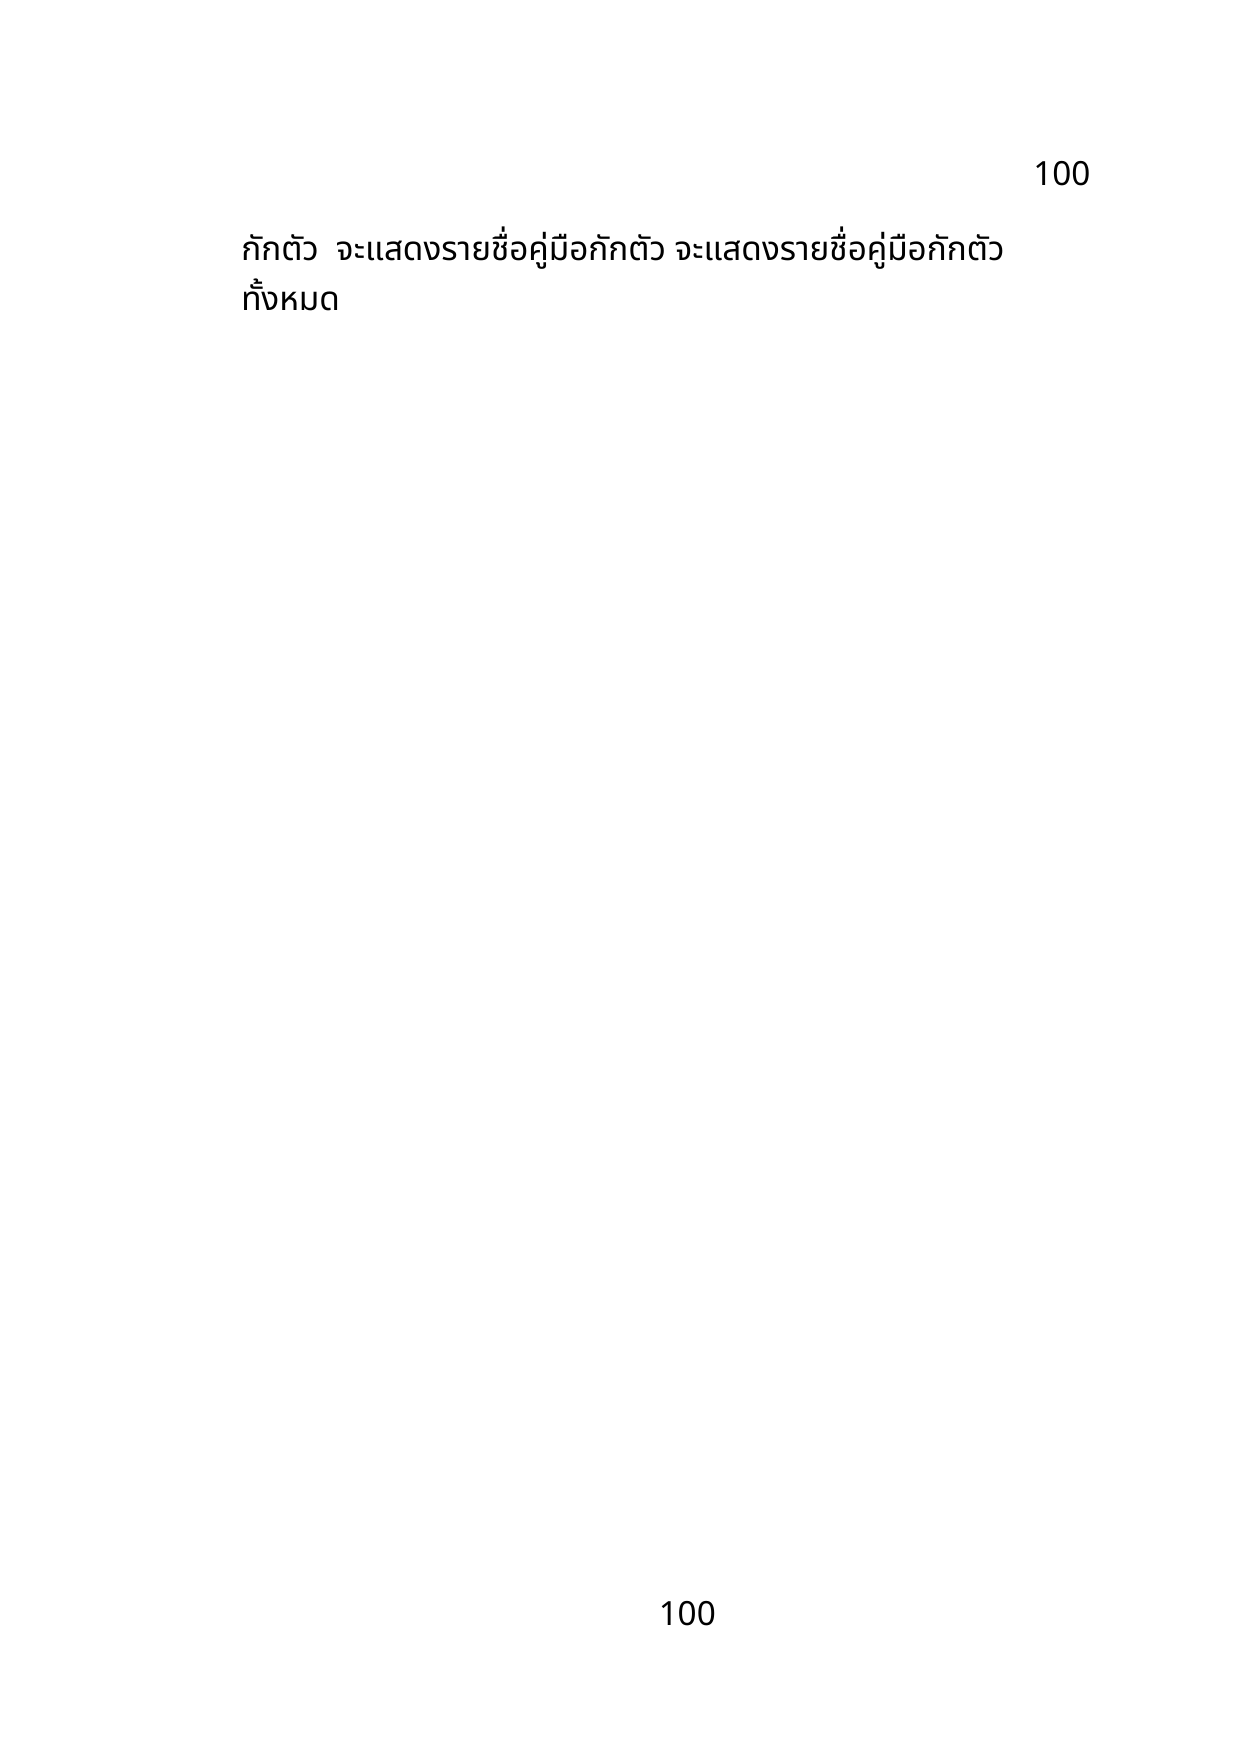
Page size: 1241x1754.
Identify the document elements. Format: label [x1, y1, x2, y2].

text [241, 225, 1090, 326]
